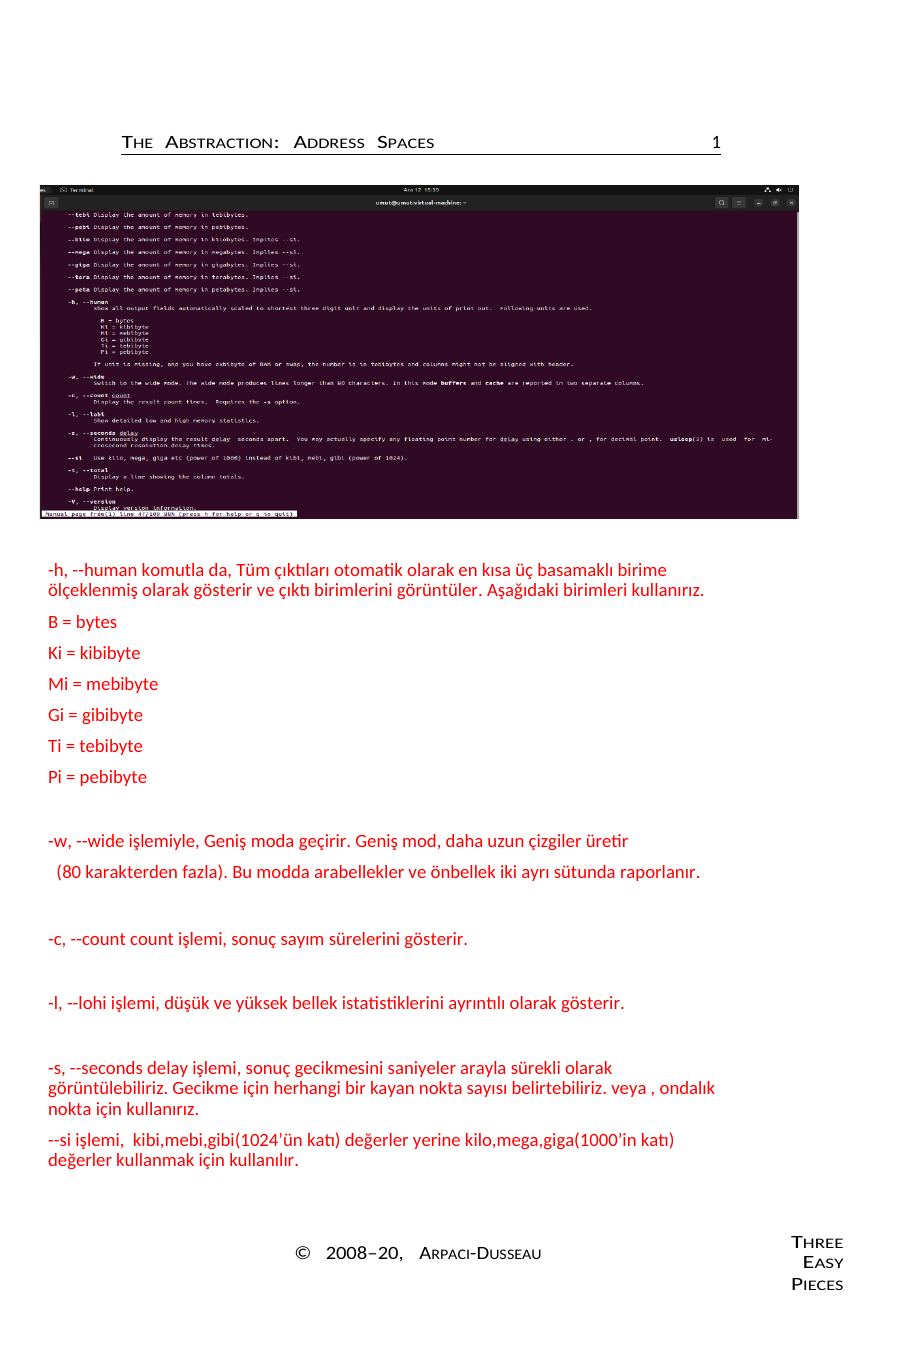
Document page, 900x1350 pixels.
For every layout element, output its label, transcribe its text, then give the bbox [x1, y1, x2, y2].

text -h, --human komutla da, Tüm çıktıları otomatik olarak en kısa üç basamaklı birime ölçeklenmiş olarak gösterir ve çıktı birimlerini görüntüler. Aşağıdaki birimleri kullanırız. [48, 560, 721, 601]
text Ki = kibibyte [48, 643, 721, 663]
text -w, --wide işlemiyle, Geniş moda geçirir. Geniş mod, daha uzun çizgiler üretir [48, 831, 721, 852]
text -l, --lohi işlemi, düşük ve yüksek bellek istatistiklerini ayrıntılı olarak gösterir. [48, 993, 721, 1014]
text B = bytes [48, 612, 721, 632]
text Gi = gibibyte [48, 705, 721, 725]
text -s, --seconds delay işlemi, sonuç gecikmesini saniyeler arayla sürekli olarak görüntülebiliriz. Gecikme için herhangi bir kayan nokta sayısı belirtebiliriz. veya , ondalık nokta için kullanırız. [48, 1058, 721, 1119]
text --si işlemi, kibi,mebi,gibi(1024’ün katı) değerler yerine kilo,mega,giga(1000’in katı) değerler kullanmak için kullanılır. [48, 1130, 721, 1171]
text Ti = tebibyte [48, 736, 721, 756]
text Mi = mebibyte [48, 674, 721, 694]
text (80 karakterden fazla). Bu modda arabellekler ve önbellek iki ayrı sütunda raporlanır. [48, 862, 721, 883]
text Pi = pebibyte [48, 767, 721, 787]
picture [39, 185, 799, 519]
text -c, --count count işlemi, sonuç sayım sürelerini gösterir. [48, 929, 721, 949]
